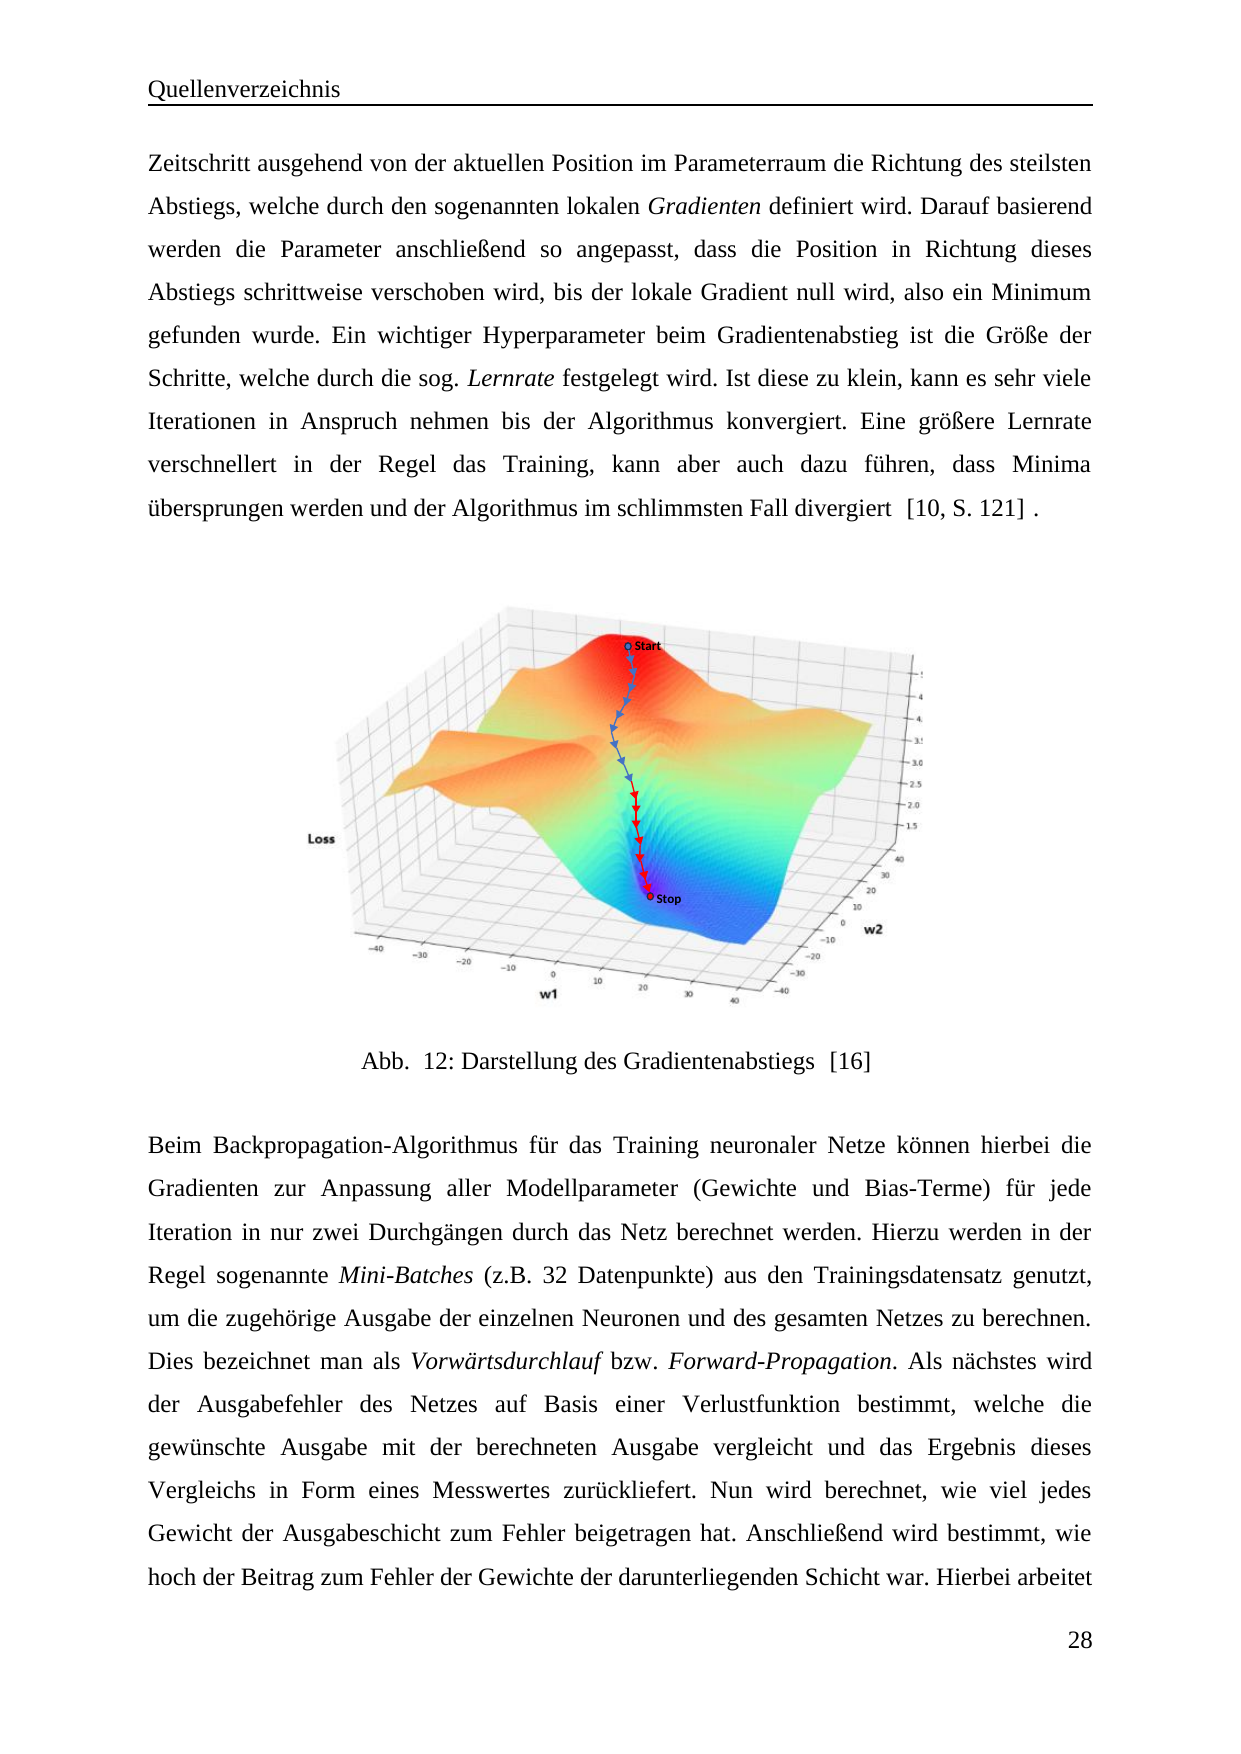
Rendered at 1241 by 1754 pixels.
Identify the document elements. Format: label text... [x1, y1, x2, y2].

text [148, 1130, 1093, 1590]
text Abb. 12: Darstellung des Gradientenabstiegs [148, 1046, 1093, 1075]
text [148, 148, 1093, 521]
